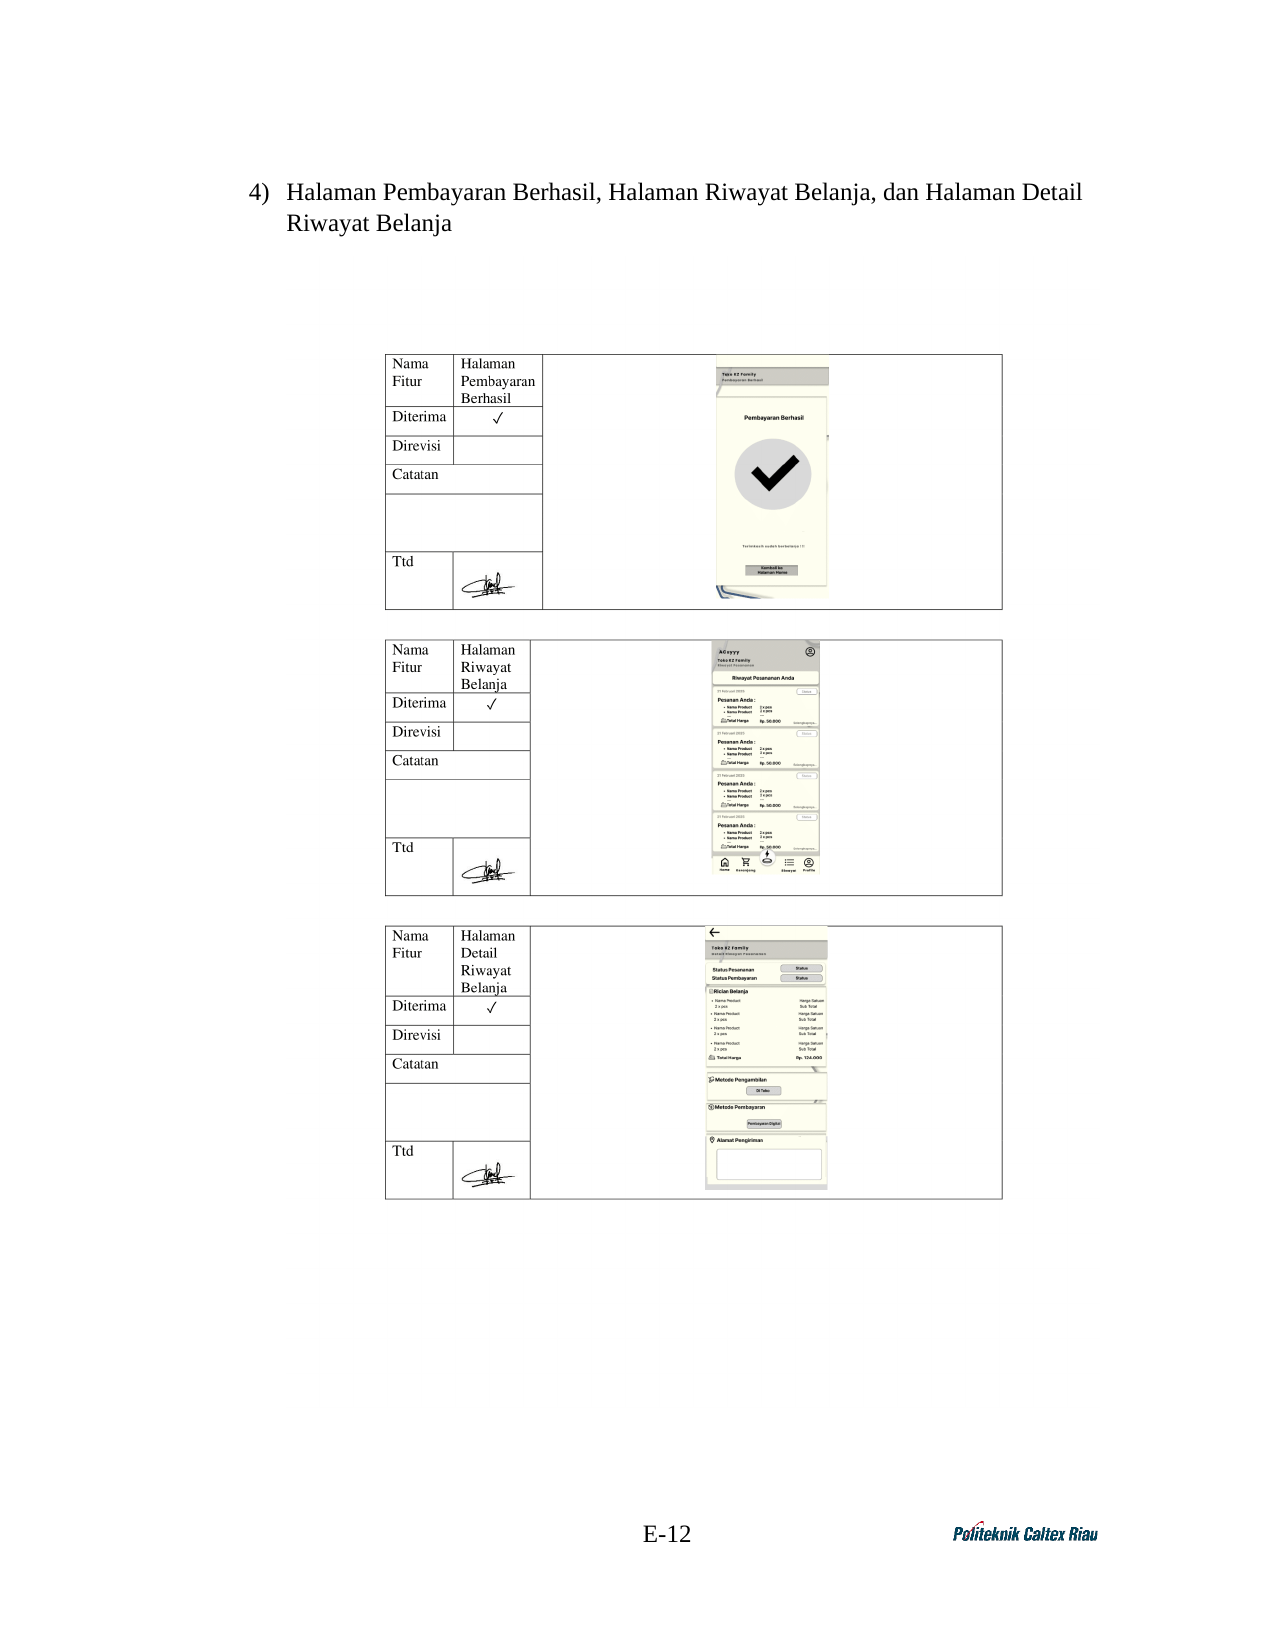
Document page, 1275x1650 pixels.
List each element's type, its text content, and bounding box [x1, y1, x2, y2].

picture [951, 1521, 1098, 1543]
list Halaman Pembayaran Berhasil, Halaman Riwayat Belanja, dan Halaman Detail Riwayat Belanja [249, 177, 1098, 237]
picture [286, 256, 1101, 1408]
